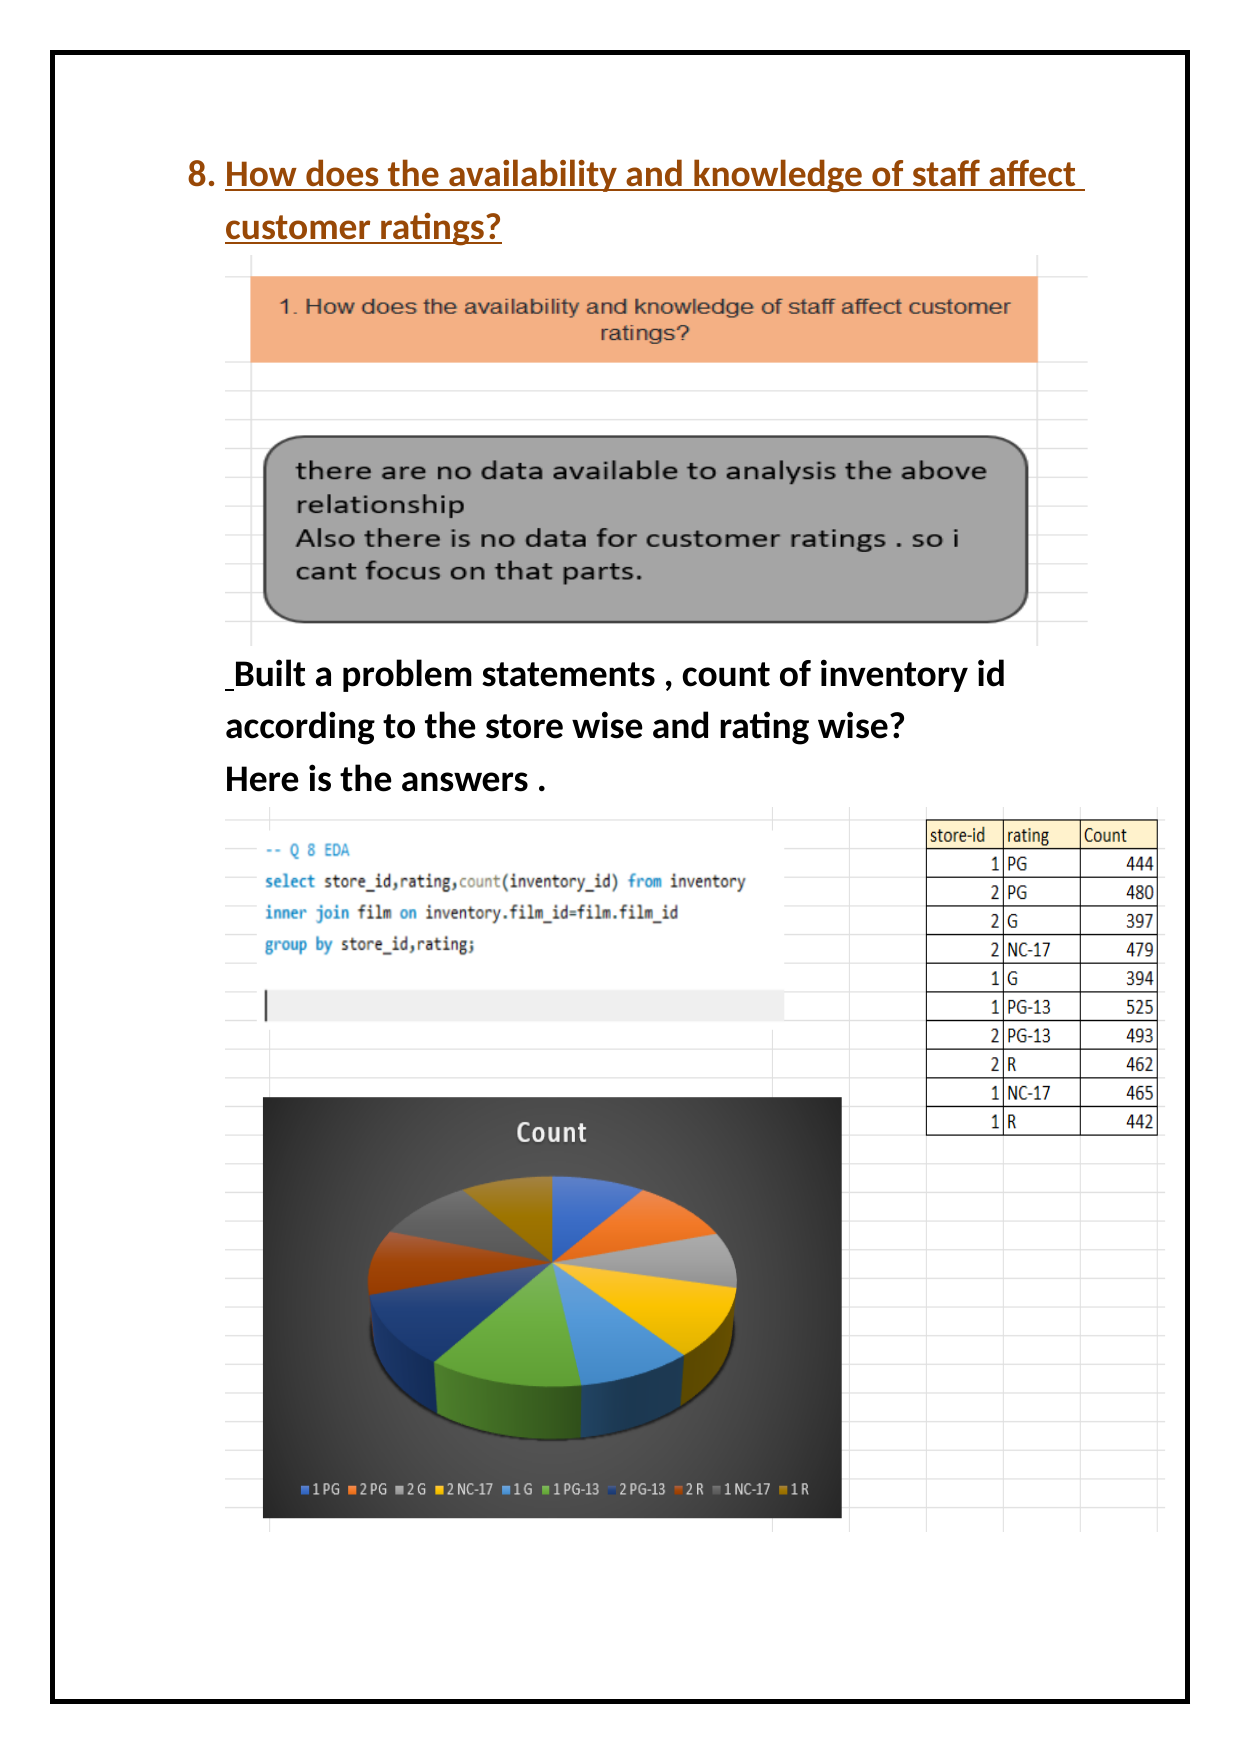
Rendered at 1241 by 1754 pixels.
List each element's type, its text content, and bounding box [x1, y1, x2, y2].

list How does the availability and knowledge of staff affect customer ratings? [187, 150, 1090, 248]
list Here is the answers . [225, 755, 1090, 801]
list Built a problem statements , count of inventory id according to the store wise and rating wise? [225, 649, 1090, 748]
picture [225, 807, 1166, 1532]
picture [225, 255, 1088, 646]
